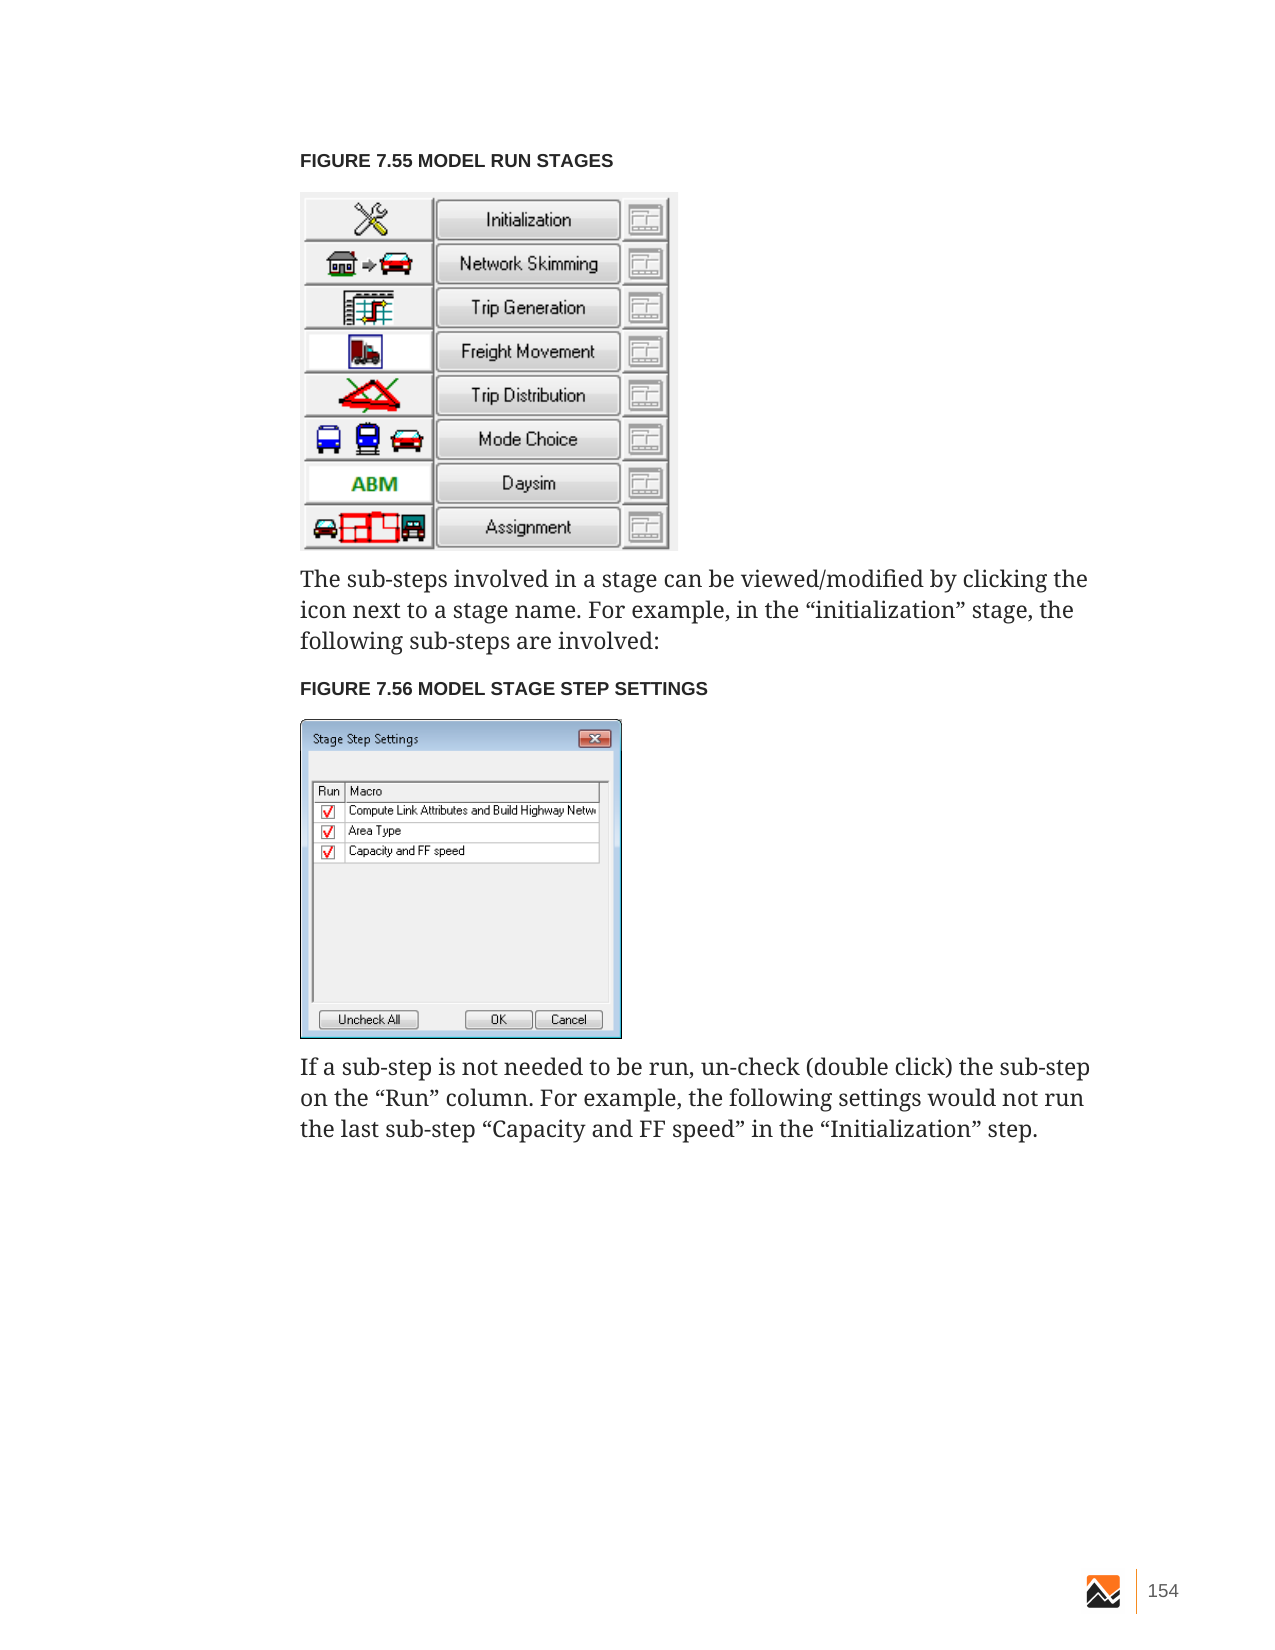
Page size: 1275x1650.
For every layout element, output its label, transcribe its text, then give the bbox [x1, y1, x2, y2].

picture [1080, 1568, 1125, 1614]
picture [300, 719, 622, 1039]
text The sub-steps involved in a stage can be viewed/modified by clicking the icon next to a stage name. For example, in the “initialization” stage, the following sub-steps are involved: [300, 563, 1125, 656]
picture [300, 192, 679, 551]
text If a sub-step is not needed to be run, un-check (double click) the sub-step on the “Run” column. For example, the following settings would not run the last sub-step “Capacity and FF speed” in the “Initialization” step. [300, 1051, 1125, 1145]
